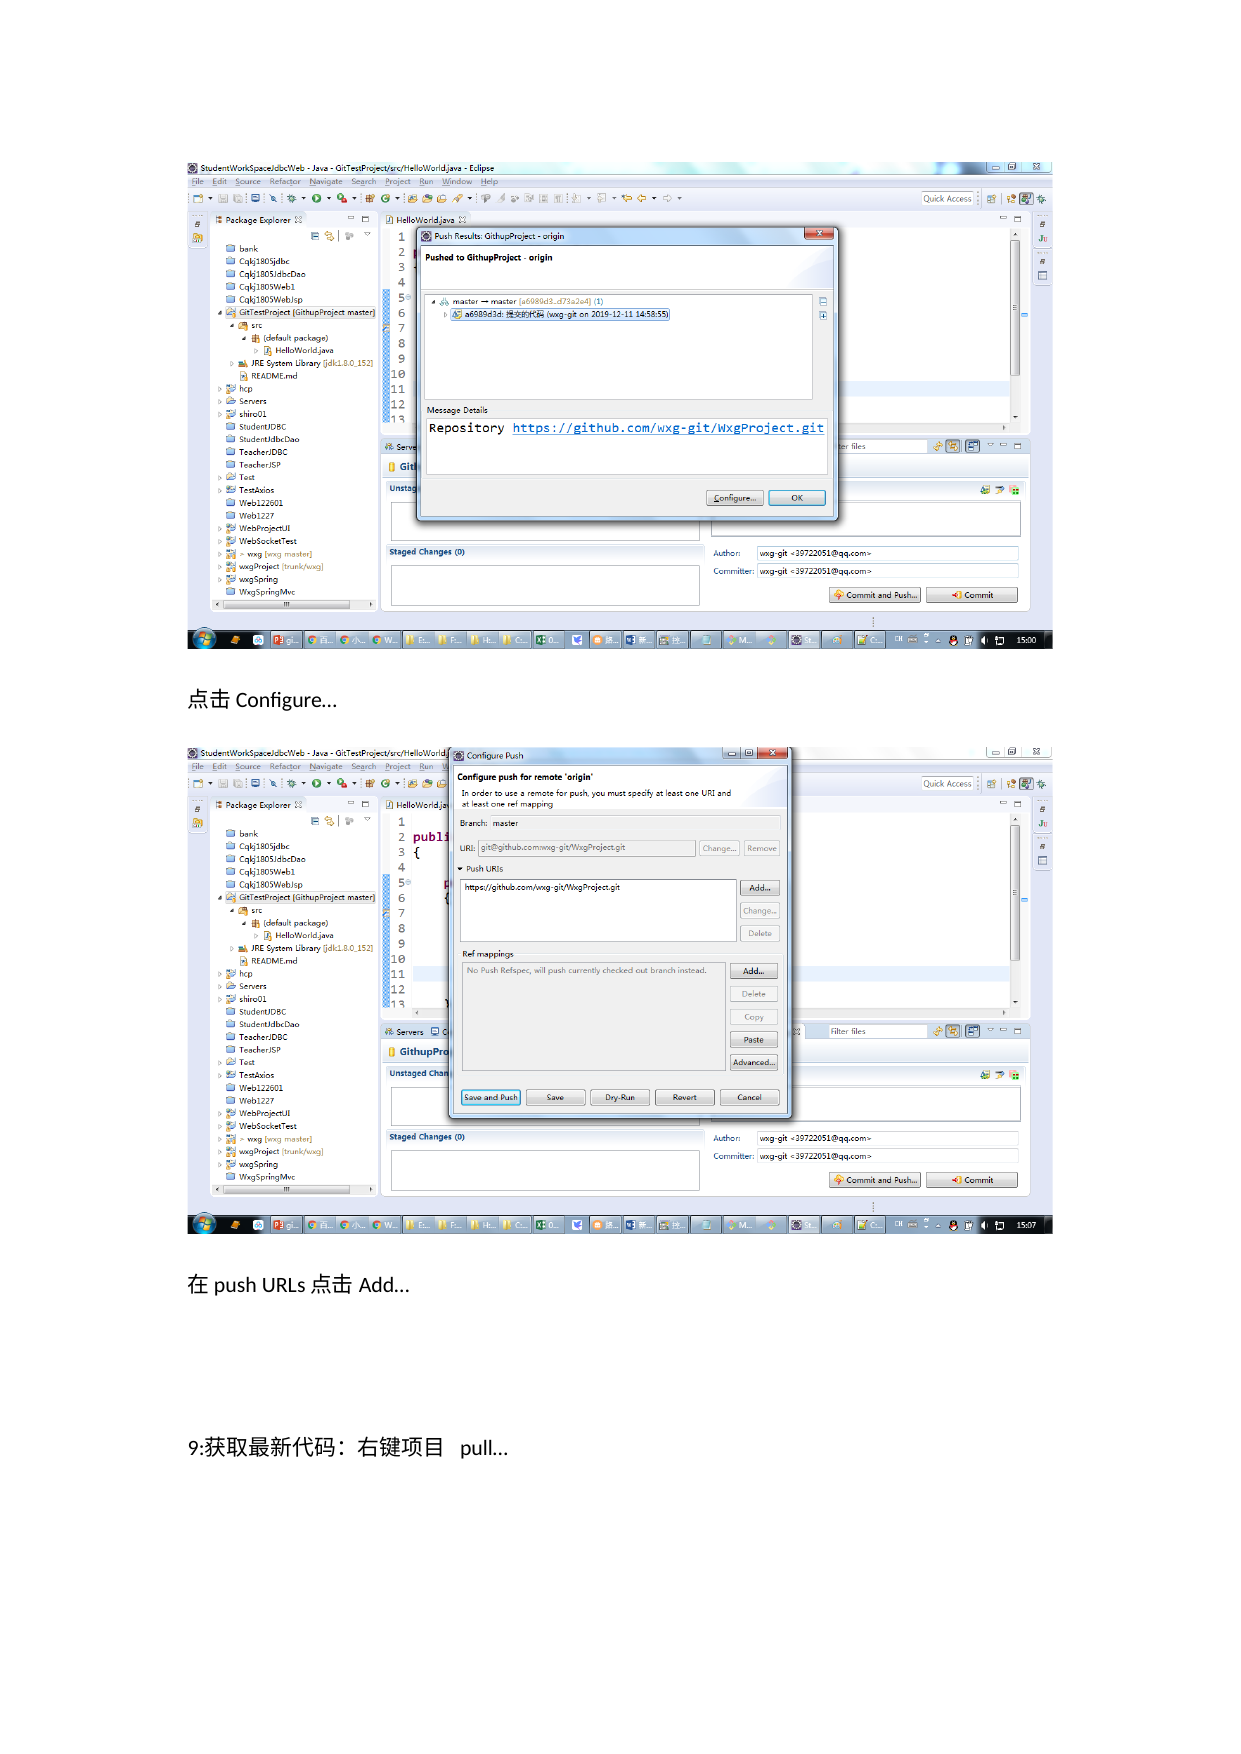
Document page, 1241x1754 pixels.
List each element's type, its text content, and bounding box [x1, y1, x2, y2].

text 点击Configure… [187, 682, 1053, 714]
text 在push URLs点击 Add… [187, 1267, 1053, 1299]
picture [187, 747, 1053, 1234]
picture [187, 162, 1053, 649]
text 9:获取最新代码：右键项目 pull… [187, 1429, 1053, 1462]
